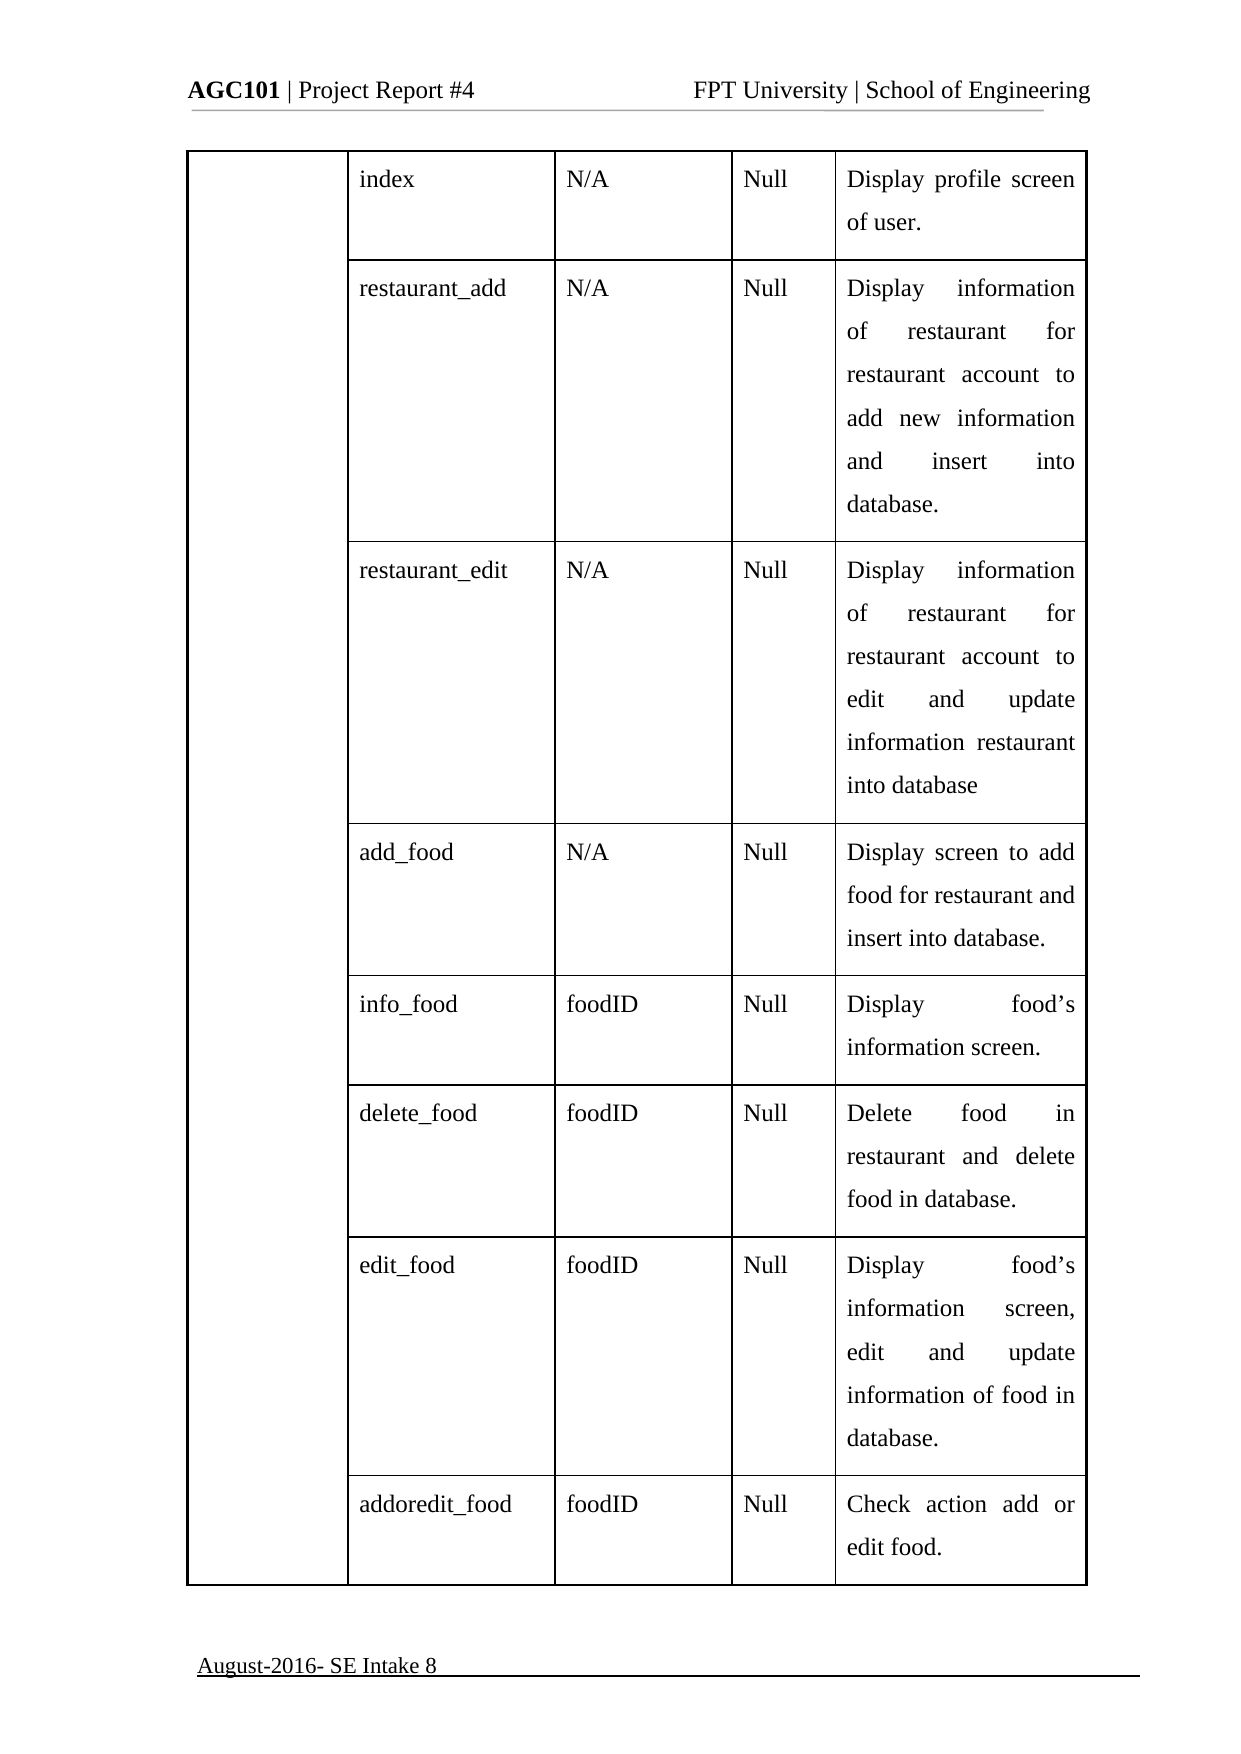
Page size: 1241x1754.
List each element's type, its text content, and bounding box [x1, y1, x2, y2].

table_cell N/A [556, 542, 731, 822]
table_cell Null [733, 261, 835, 541]
table_cell Display food’s information screen, edit and update information of food in database. [836, 1238, 1085, 1475]
table_cell Null [733, 1476, 835, 1584]
table_cell Display screen to add food for restaurant and insert into database. [836, 824, 1085, 975]
table_cell N/A [556, 152, 731, 259]
table_cell foodID [556, 1086, 731, 1236]
table_cell index [349, 152, 554, 259]
table_cell Display information of restaurant for restaurant account to add new information and insert into database. [836, 261, 1085, 541]
table_cell Null [733, 824, 835, 975]
table_cell foodID [556, 1238, 731, 1475]
table_cell Null [733, 976, 835, 1084]
table_cell Delete food in restaurant and delete food in database. [836, 1086, 1085, 1236]
table_cell Null [733, 152, 835, 259]
table_cell info_food [349, 976, 554, 1084]
table_cell add_food [349, 824, 554, 975]
table_cell Null [733, 542, 835, 822]
table_cell addoredit_food [349, 1476, 554, 1584]
table_cell Display food’s information screen. [836, 976, 1085, 1084]
table_cell Null [733, 1238, 835, 1475]
table_cell restaurant_add [349, 261, 554, 541]
table_cell Null [733, 1086, 835, 1236]
table_cell N/A [556, 824, 731, 975]
table_cell foodID [556, 1476, 731, 1584]
table_cell Display information of restaurant for restaurant account to edit and update information restaurant into database [836, 542, 1085, 822]
table_cell delete_food [349, 1086, 554, 1236]
table_cell restaurant_edit [349, 542, 554, 822]
table_cell edit_food [349, 1238, 554, 1475]
table_cell N/A [556, 261, 731, 541]
table_cell Display profile screen of user. [836, 152, 1085, 259]
table_cell foodID [556, 976, 731, 1084]
table_cell Check action add or edit food. [836, 1476, 1085, 1584]
